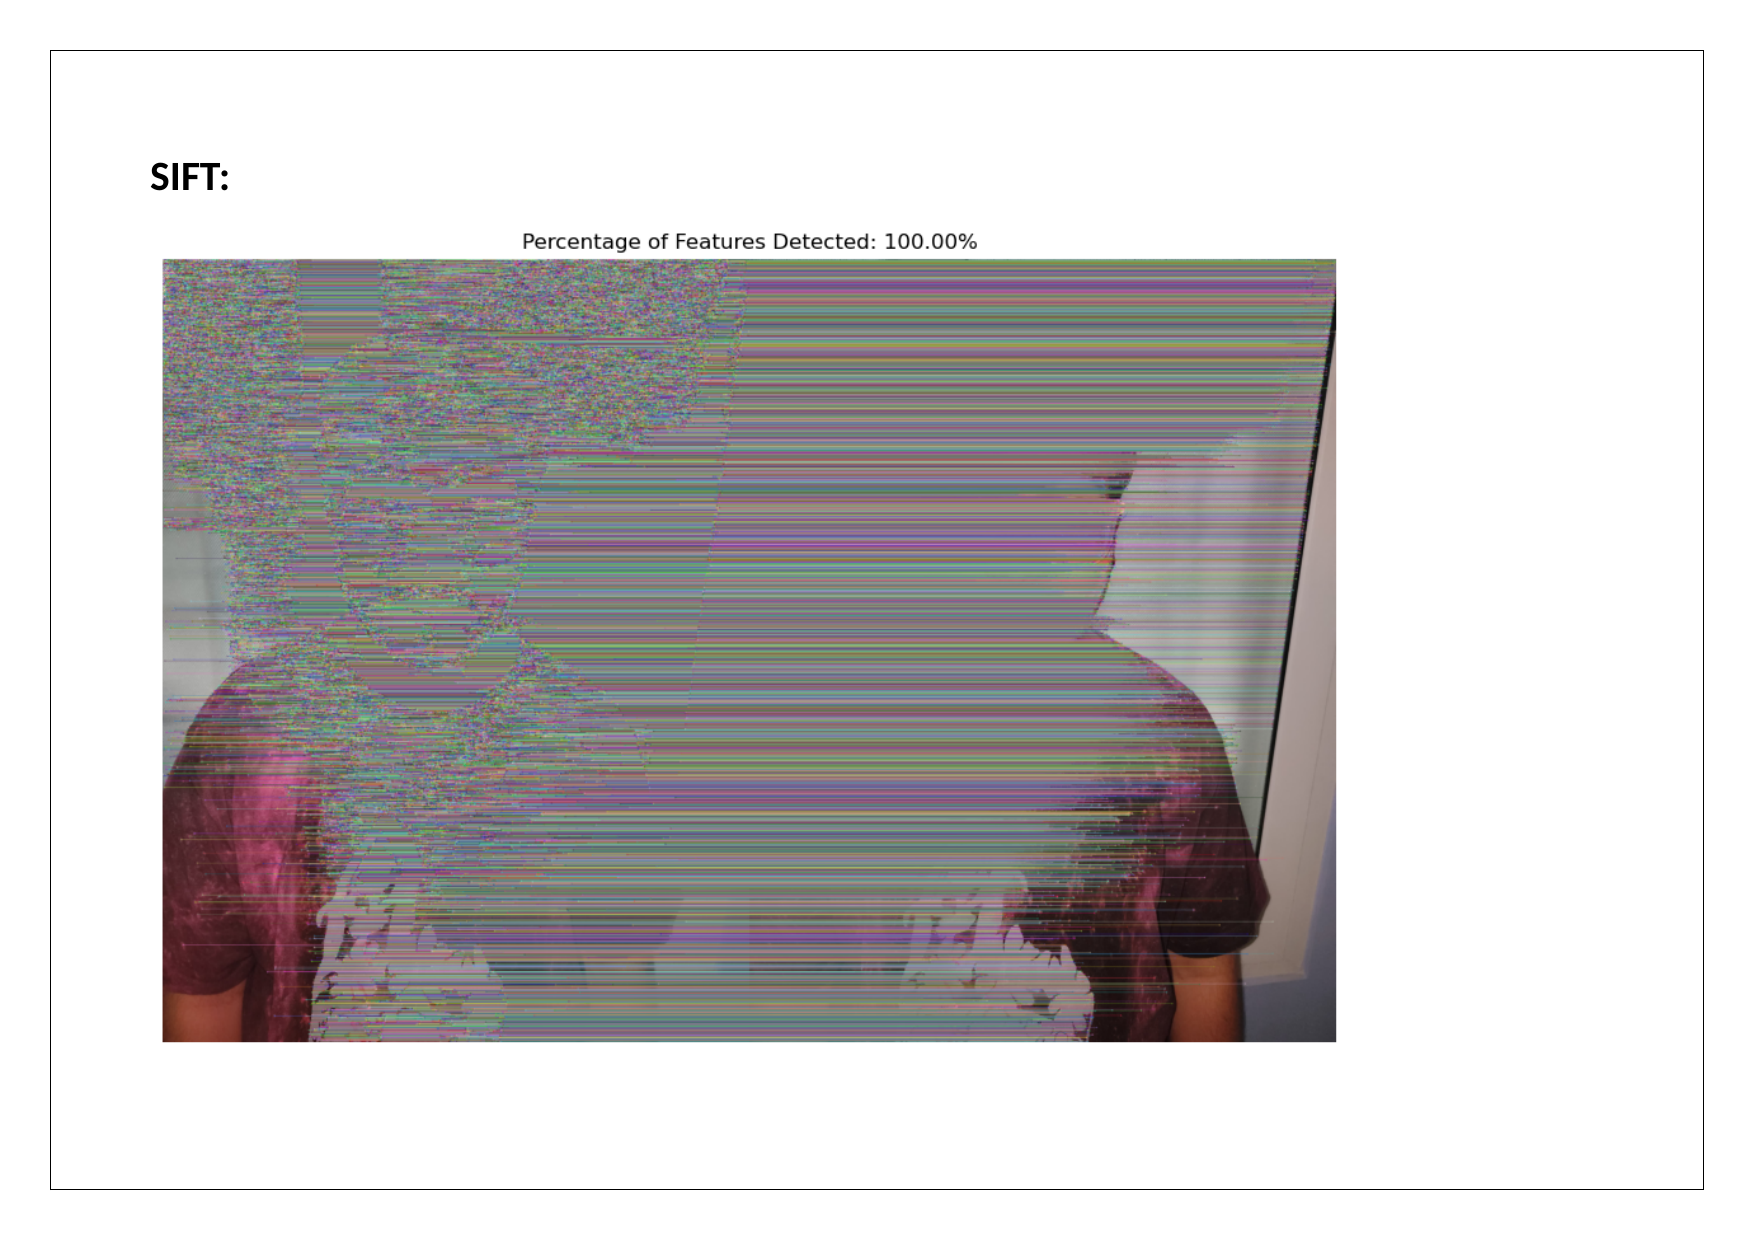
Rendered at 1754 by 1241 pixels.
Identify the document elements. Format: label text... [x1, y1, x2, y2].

text SIFT: [150, 150, 1604, 201]
picture [150, 221, 1349, 1055]
